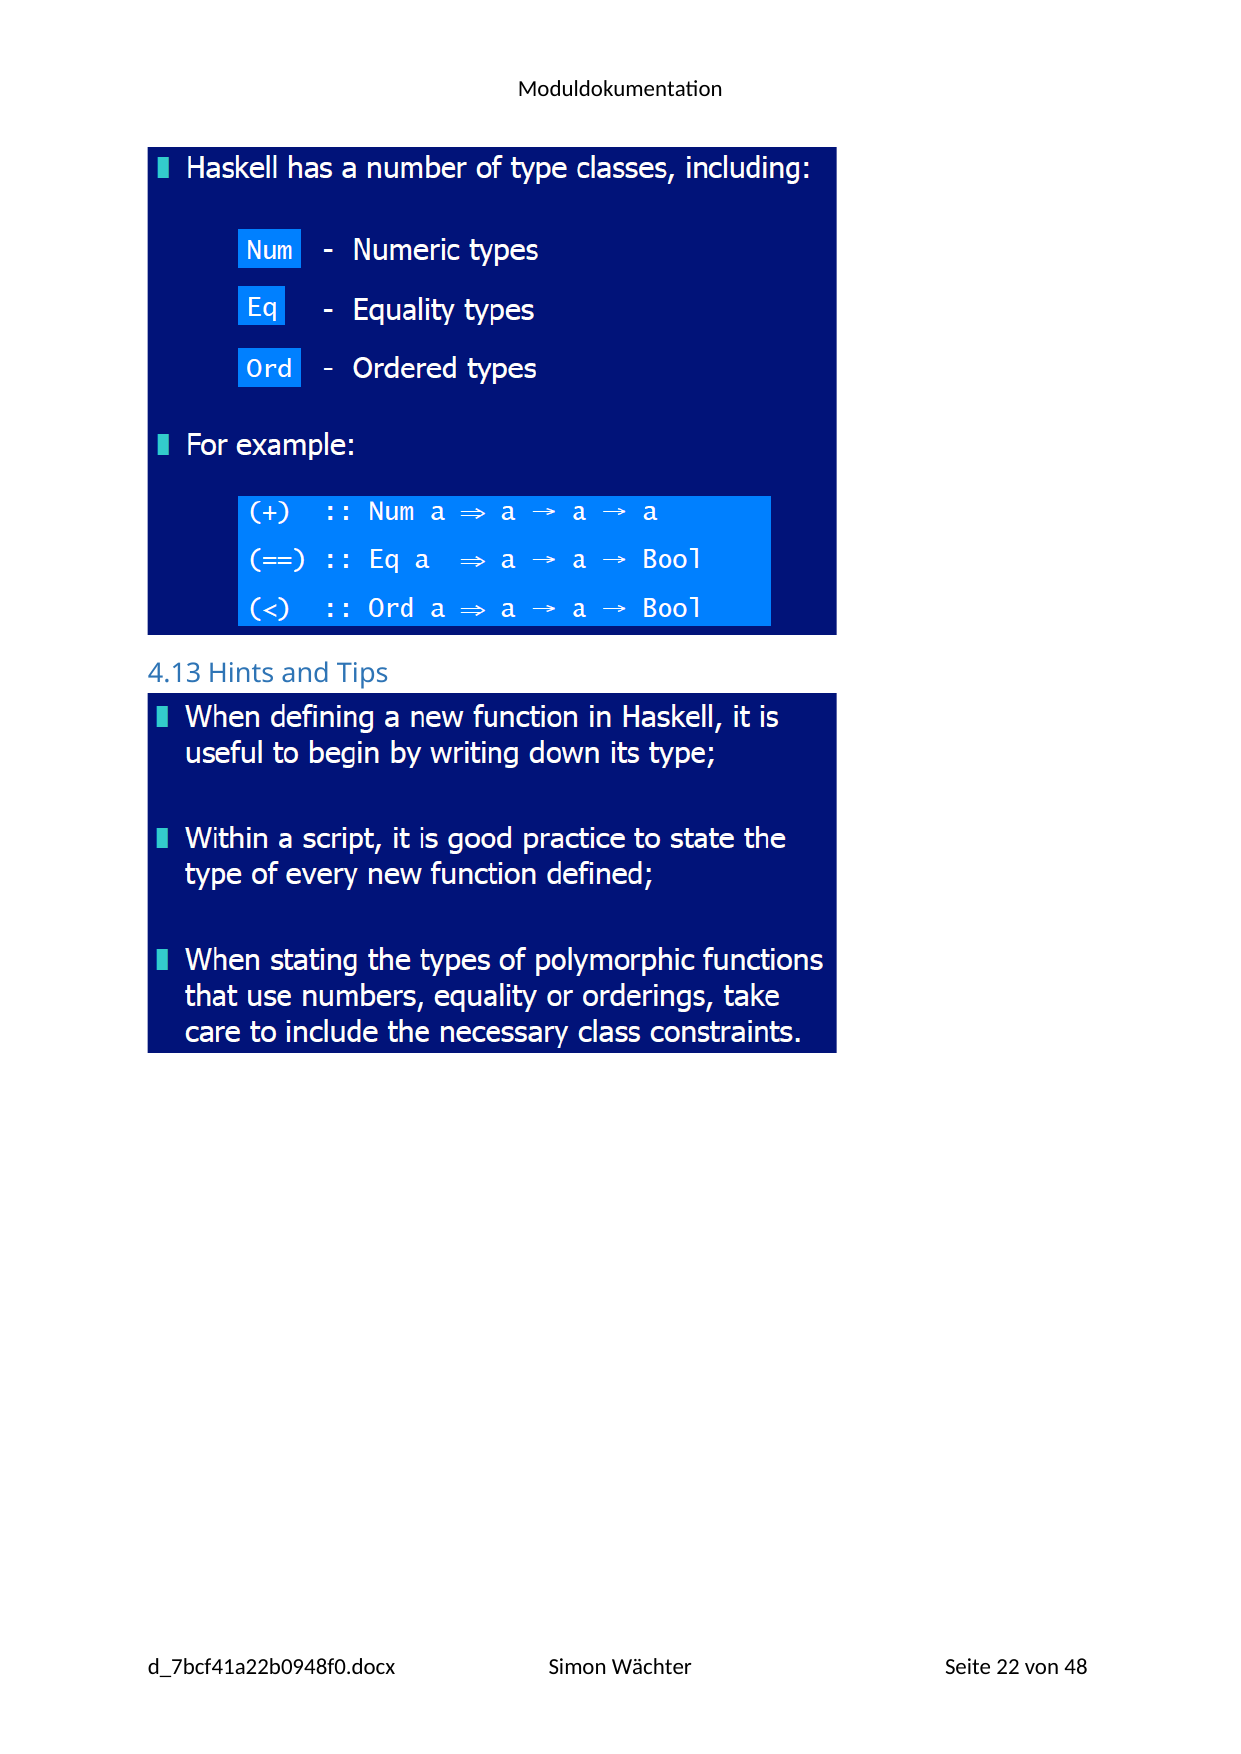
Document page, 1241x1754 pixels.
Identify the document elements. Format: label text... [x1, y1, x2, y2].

picture [147, 693, 837, 1053]
subtitle Hints and Tips [148, 653, 1093, 690]
picture [147, 147, 837, 635]
